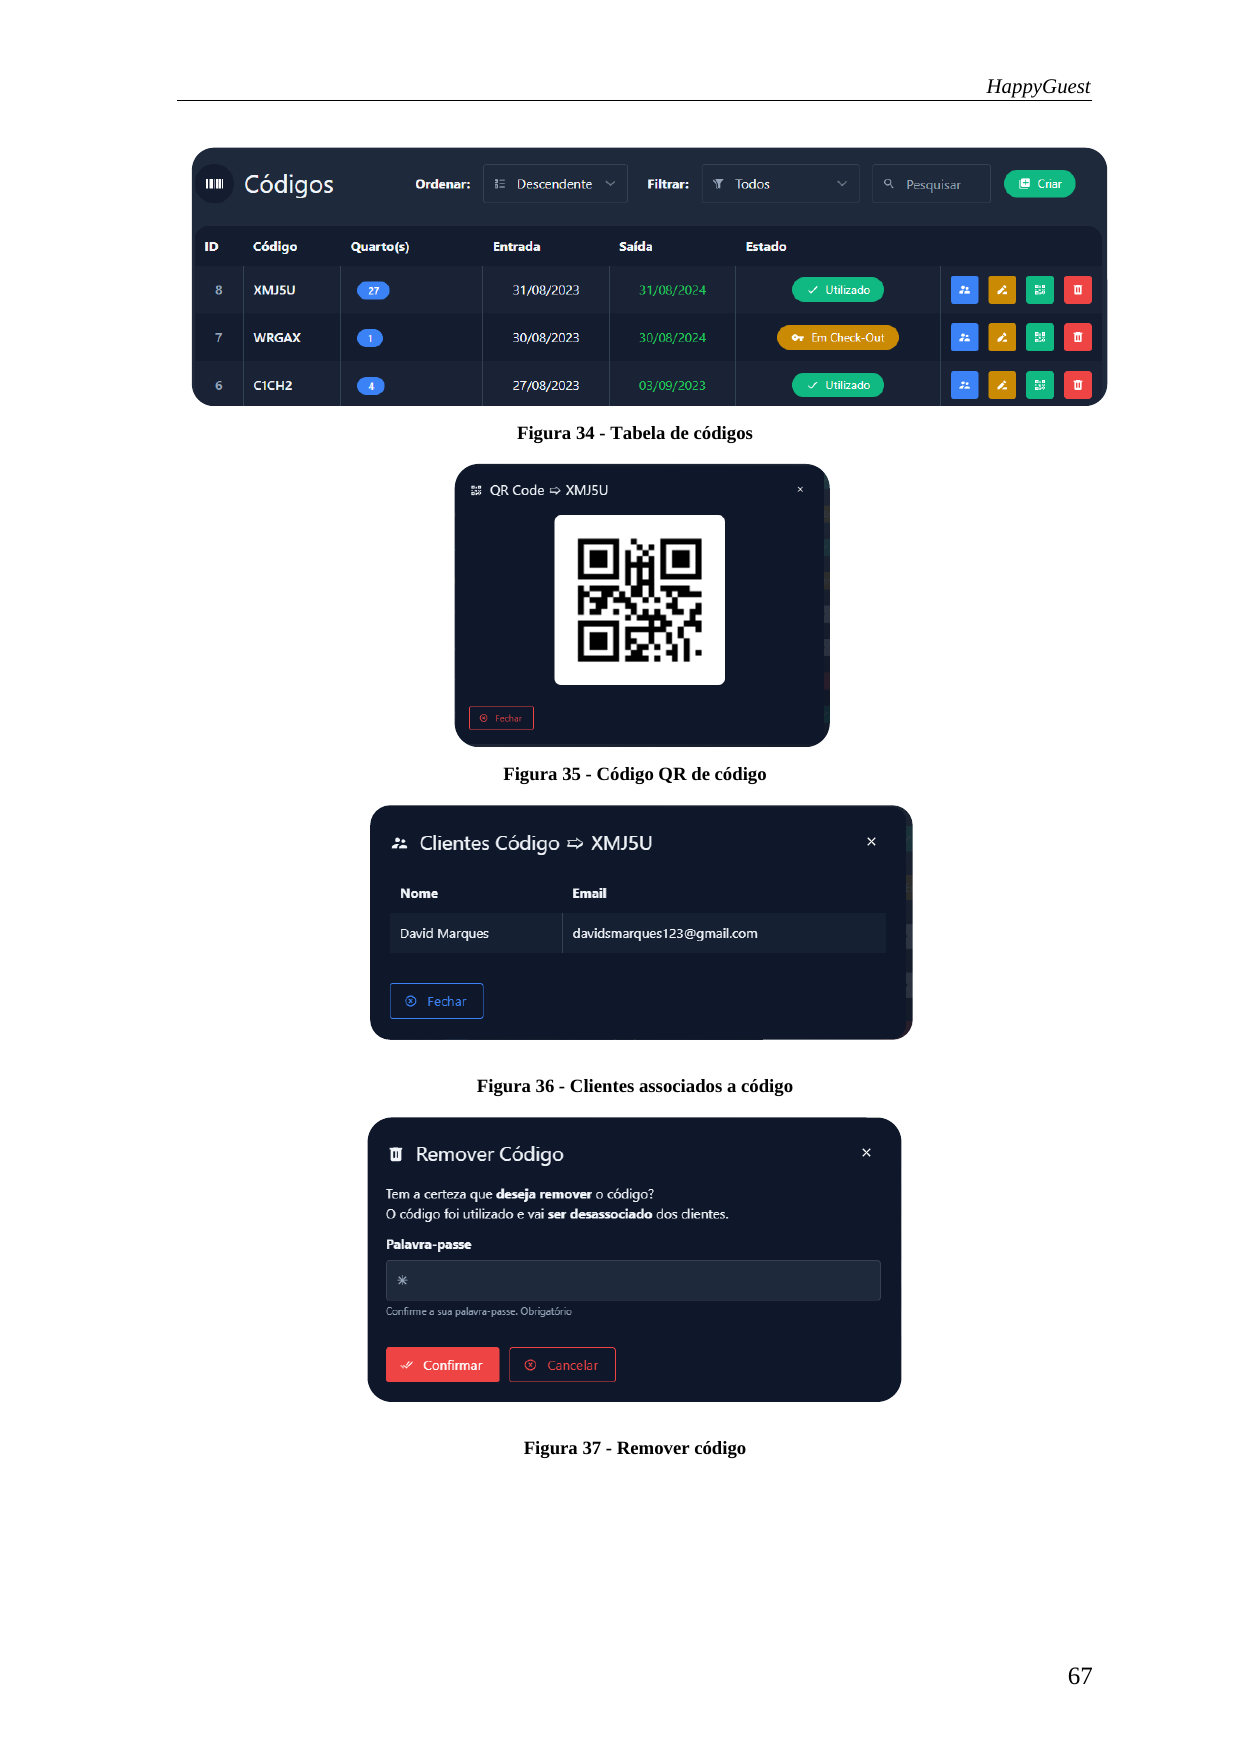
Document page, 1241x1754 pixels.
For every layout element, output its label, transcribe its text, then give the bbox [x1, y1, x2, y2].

picture [370, 805, 913, 1040]
picture [454, 463, 830, 747]
picture [367, 1117, 902, 1402]
picture [191, 147, 1108, 406]
